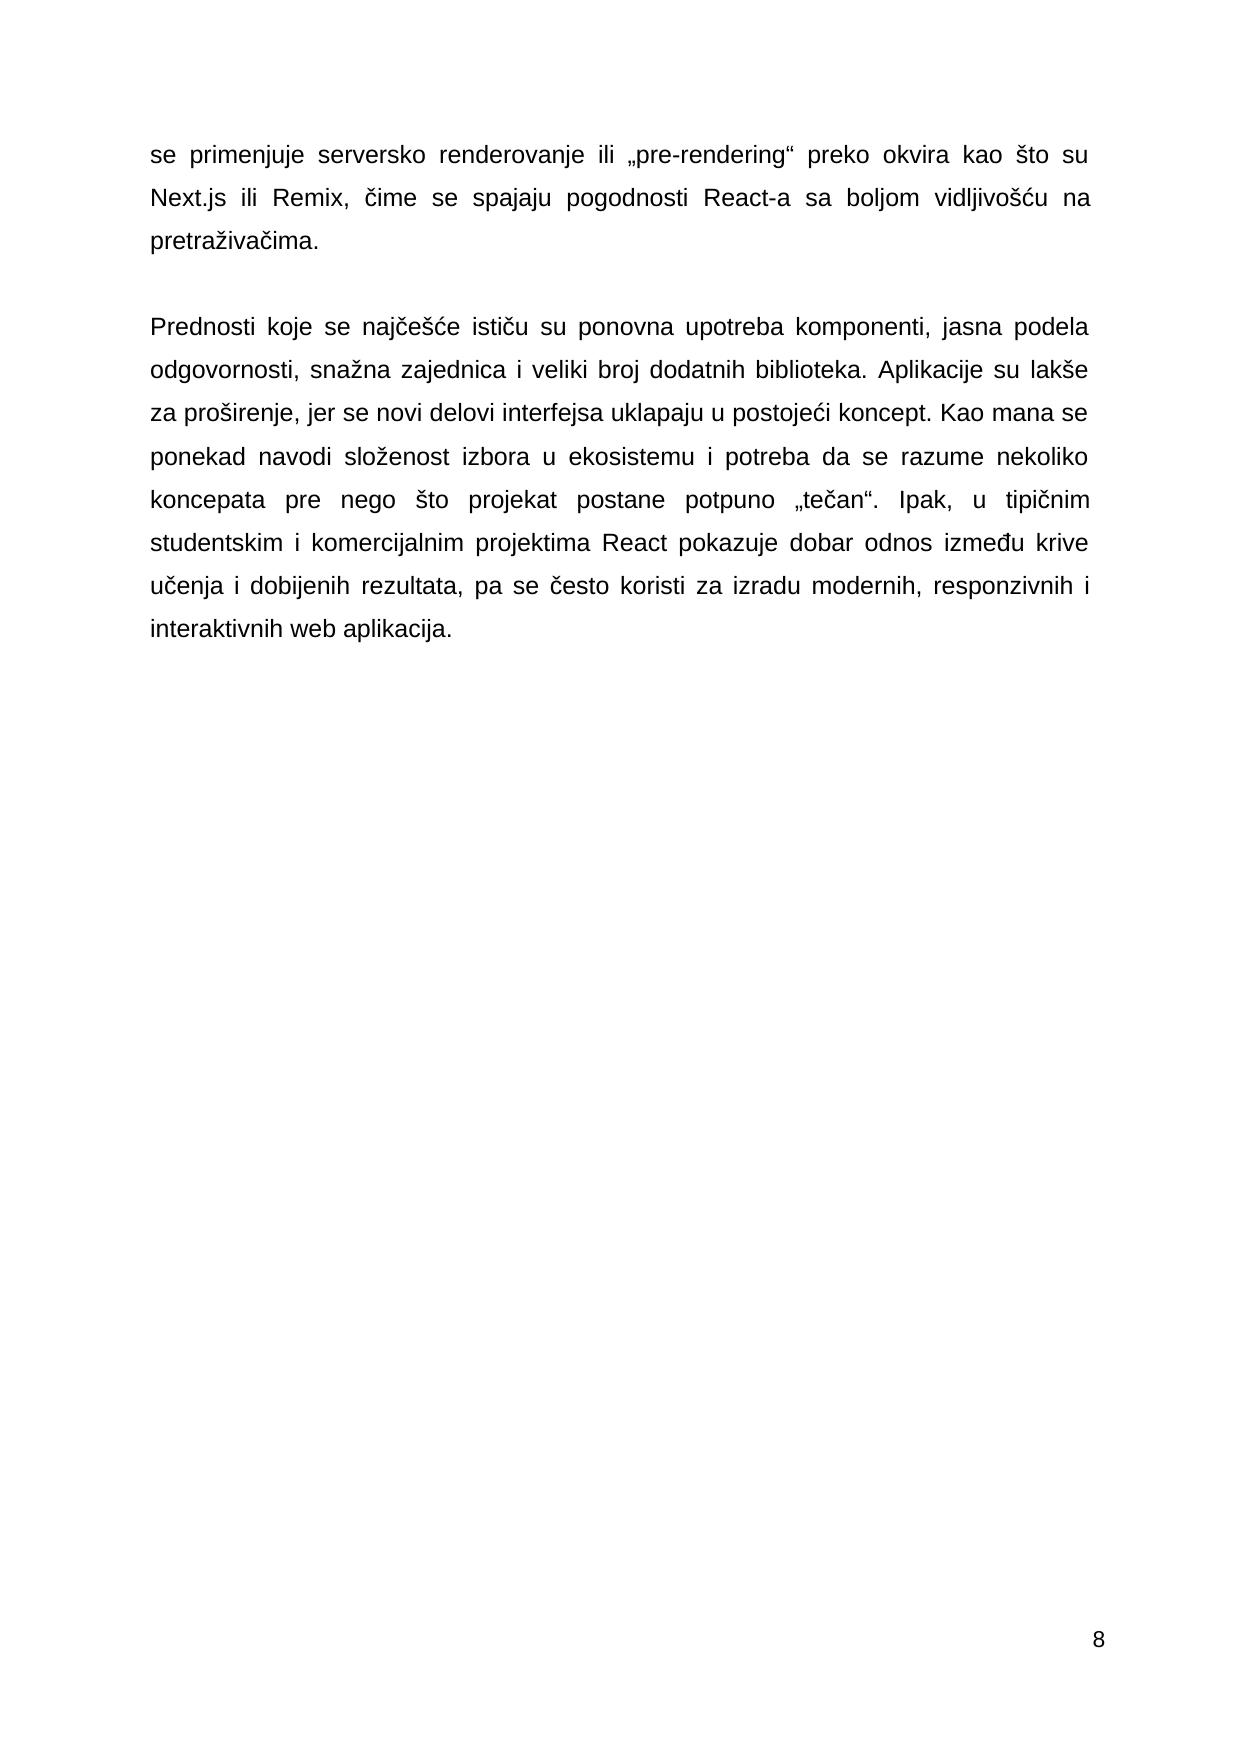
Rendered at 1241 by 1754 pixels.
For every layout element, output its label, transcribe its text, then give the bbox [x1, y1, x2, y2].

text Prednosti koje se najčešće ističu su ponovna upotreba komponenti, jasna podela odgovornosti, snažna zajednica i veliki broj dodatnih biblioteka. Aplikacije su lakše za proširenje, jer se novi delovi interfejsa uklapaju u postojeći koncept. Kao mana se ponekad navodi složenost izbora u ekosistemu i potreba da se razume nekoliko koncepata pre nego što projekat postane potpuno „tečan“. Ipak, u tipičnim studentskim i komercijalnim projektima React pokazuje dobar odnos između krive učenja i dobijenih rezultata, pa se često koristi za izradu modernih, responzivnih i interaktivnih web aplikacija. [150, 312, 1090, 643]
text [150, 139, 1091, 254]
